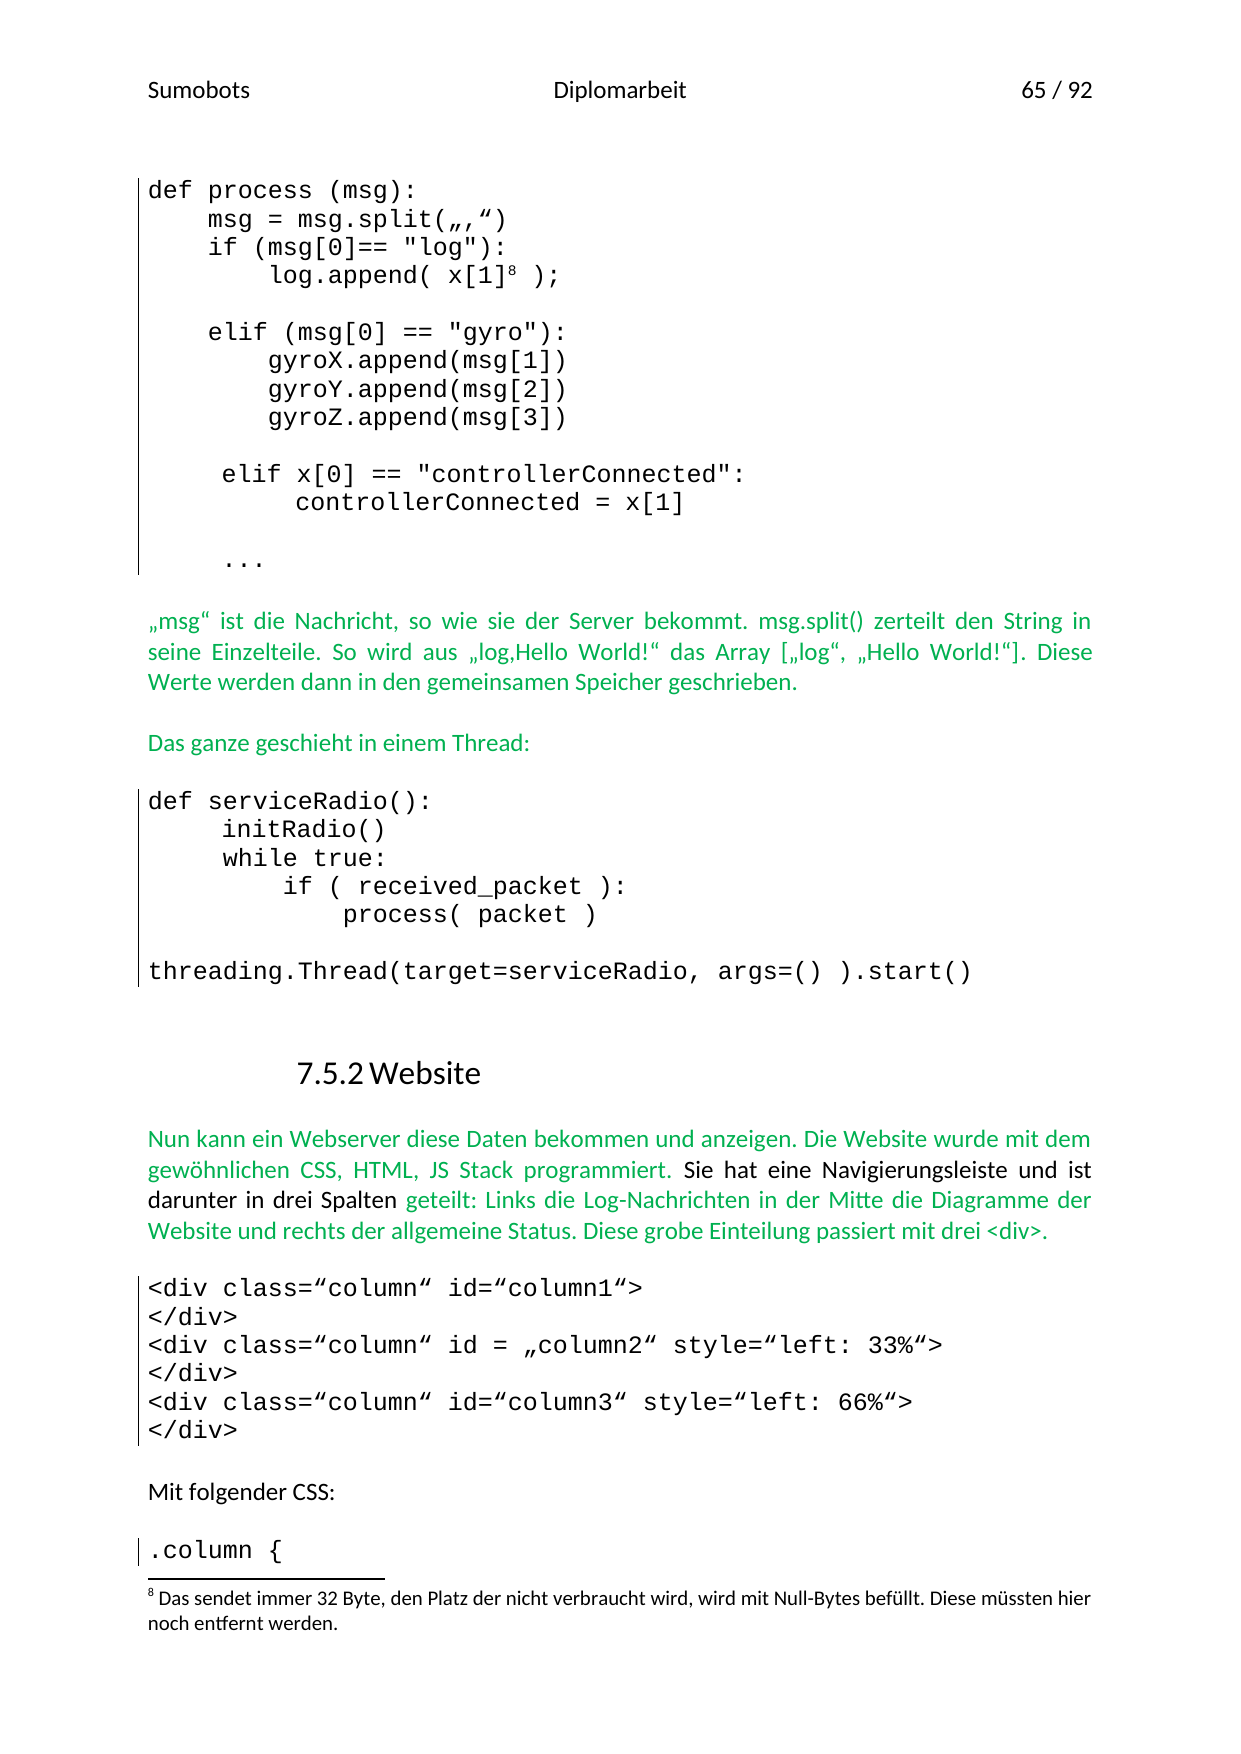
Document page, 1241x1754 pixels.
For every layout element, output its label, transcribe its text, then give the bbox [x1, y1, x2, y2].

text .column { [148, 1537, 1093, 1566]
text if ( received_packet ): [148, 873, 1093, 902]
subtitle Website [296, 1052, 1093, 1093]
text controllerConnected = x[1] [148, 490, 1093, 518]
text while true: [148, 845, 1093, 873]
text if (msg[0]== "log"): [148, 235, 1093, 263]
text initRadio() [148, 817, 1093, 845]
text </div> [148, 1361, 1093, 1389]
text <div class=“column“ id = „column2“ style=“left: 33%“> [148, 1332, 1093, 1361]
text def process (msg): [148, 178, 1093, 206]
text Das ganze geschieht in einem Thread: [148, 727, 1093, 758]
text gyroZ.append(msg[3]) [148, 405, 1093, 433]
text <div class=“column“ id=“column3“ style=“left: 66%“> [148, 1389, 1093, 1417]
text gyroX.append(msg[1]) [148, 348, 1093, 376]
text </div> [148, 1304, 1093, 1332]
text <div class=“column“ id=“column1“> [148, 1276, 1093, 1304]
text process( packet ) [148, 902, 1093, 930]
text ... [148, 546, 1093, 575]
text threading.Thread(target=serviceRadio, args=() ).start() [148, 958, 1093, 987]
text def serviceRadio(): [148, 788, 1093, 817]
text </div> [148, 1417, 1093, 1446]
text log.append( x[1] ); [148, 263, 1093, 291]
text elif x[0] == "controllerConnected": [148, 461, 1093, 490]
text gyroY.append(msg[2]) [148, 376, 1093, 405]
text Nun kann ein Webserver diese Daten bekommen und anzeigen. Die Website wurde mit dem gewöhnlichen CSS, HTML, JS Stack programmiert. Sie hat eine Navigierungsleiste und ist darunter in drei Spalten geteilt: Links die Log-Nachrichten in der Mitte die Diagramme der Website und rechts der allgemeine Status. Diese grobe Einteilung passiert mit drei <div>. [148, 1123, 1093, 1245]
text Mit folgender CSS: [148, 1476, 1093, 1507]
text msg = msg.split(„,“) [148, 206, 1093, 235]
text elif (msg[0] == "gyro"): [148, 320, 1093, 348]
text „msg“ ist die Nachricht, so wie sie der Server bekommt. msg.split() zerteilt den String in seine Einzelteile. So wird aus „log,Hello World!“ das Array [„log“, „Hello World!“]. Diese Werte werden dann in den gemeinsamen Speicher geschrieben. [148, 605, 1093, 697]
